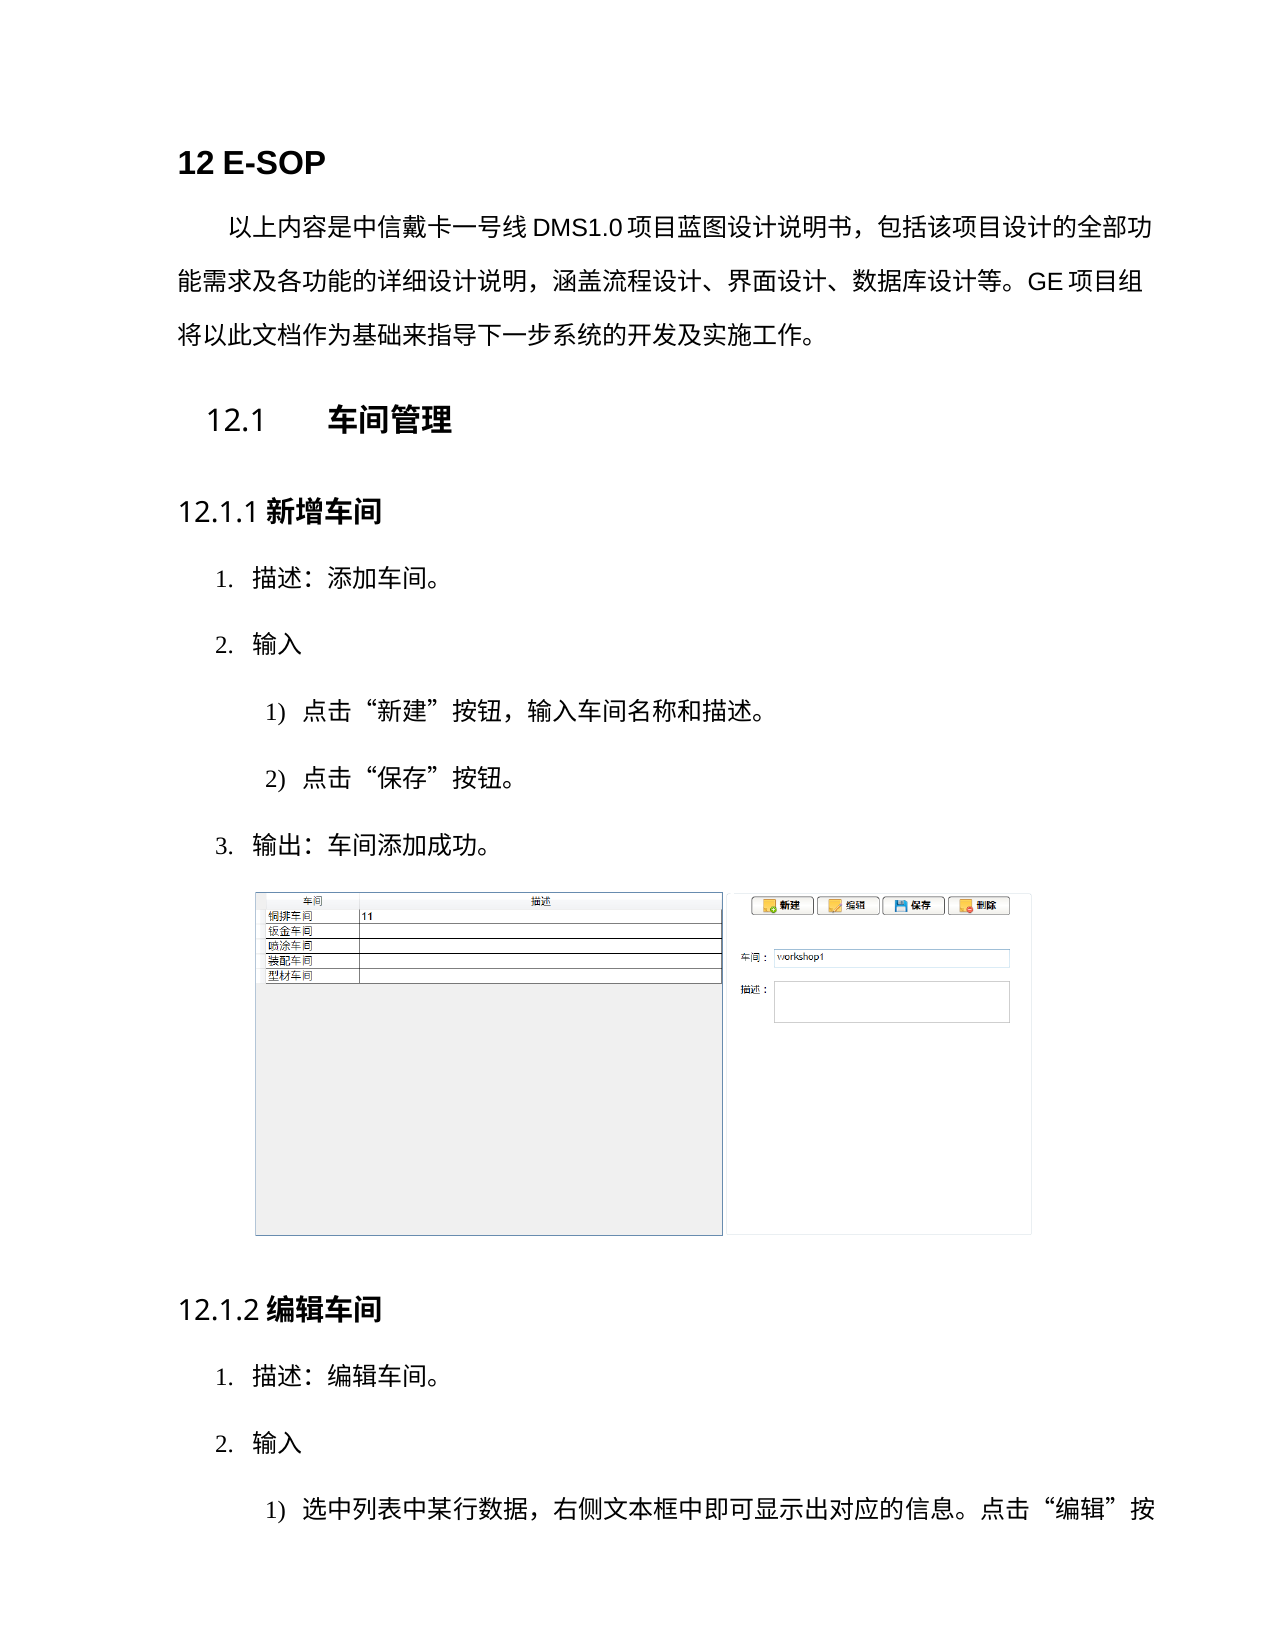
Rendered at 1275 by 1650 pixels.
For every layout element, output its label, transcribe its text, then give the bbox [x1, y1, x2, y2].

list 点击“保存”按钮。 [265, 759, 1157, 795]
list 描述：编辑车间。 [215, 1356, 1157, 1392]
list 输入 [215, 625, 1157, 661]
subtitle 新增车间 [177, 488, 1157, 531]
list 输入 [215, 1423, 1157, 1459]
list 输出：车间添加成功。 [215, 826, 1157, 862]
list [265, 1490, 1157, 1526]
list 点击“新建”按钮，输入车间名称和描述。 [265, 692, 1157, 728]
subtitle 车间管理 [205, 395, 1157, 441]
list 描述：添加车间。 [215, 558, 1157, 594]
text 以上内容是中信戴卡一号线DMS1.0项目蓝图设计说明书，包括该项目设计的全部功能需求及各功能的详细设计说明，涵盖流程设计、界面设计、数据库设计等。GE项目组将以此文档作为基础来指导下一步系统的开发及实施工作。 [177, 207, 1157, 352]
subtitle E-SOP [177, 143, 1157, 182]
picture [252, 892, 1033, 1238]
subtitle 编辑车间 [177, 1286, 1157, 1329]
